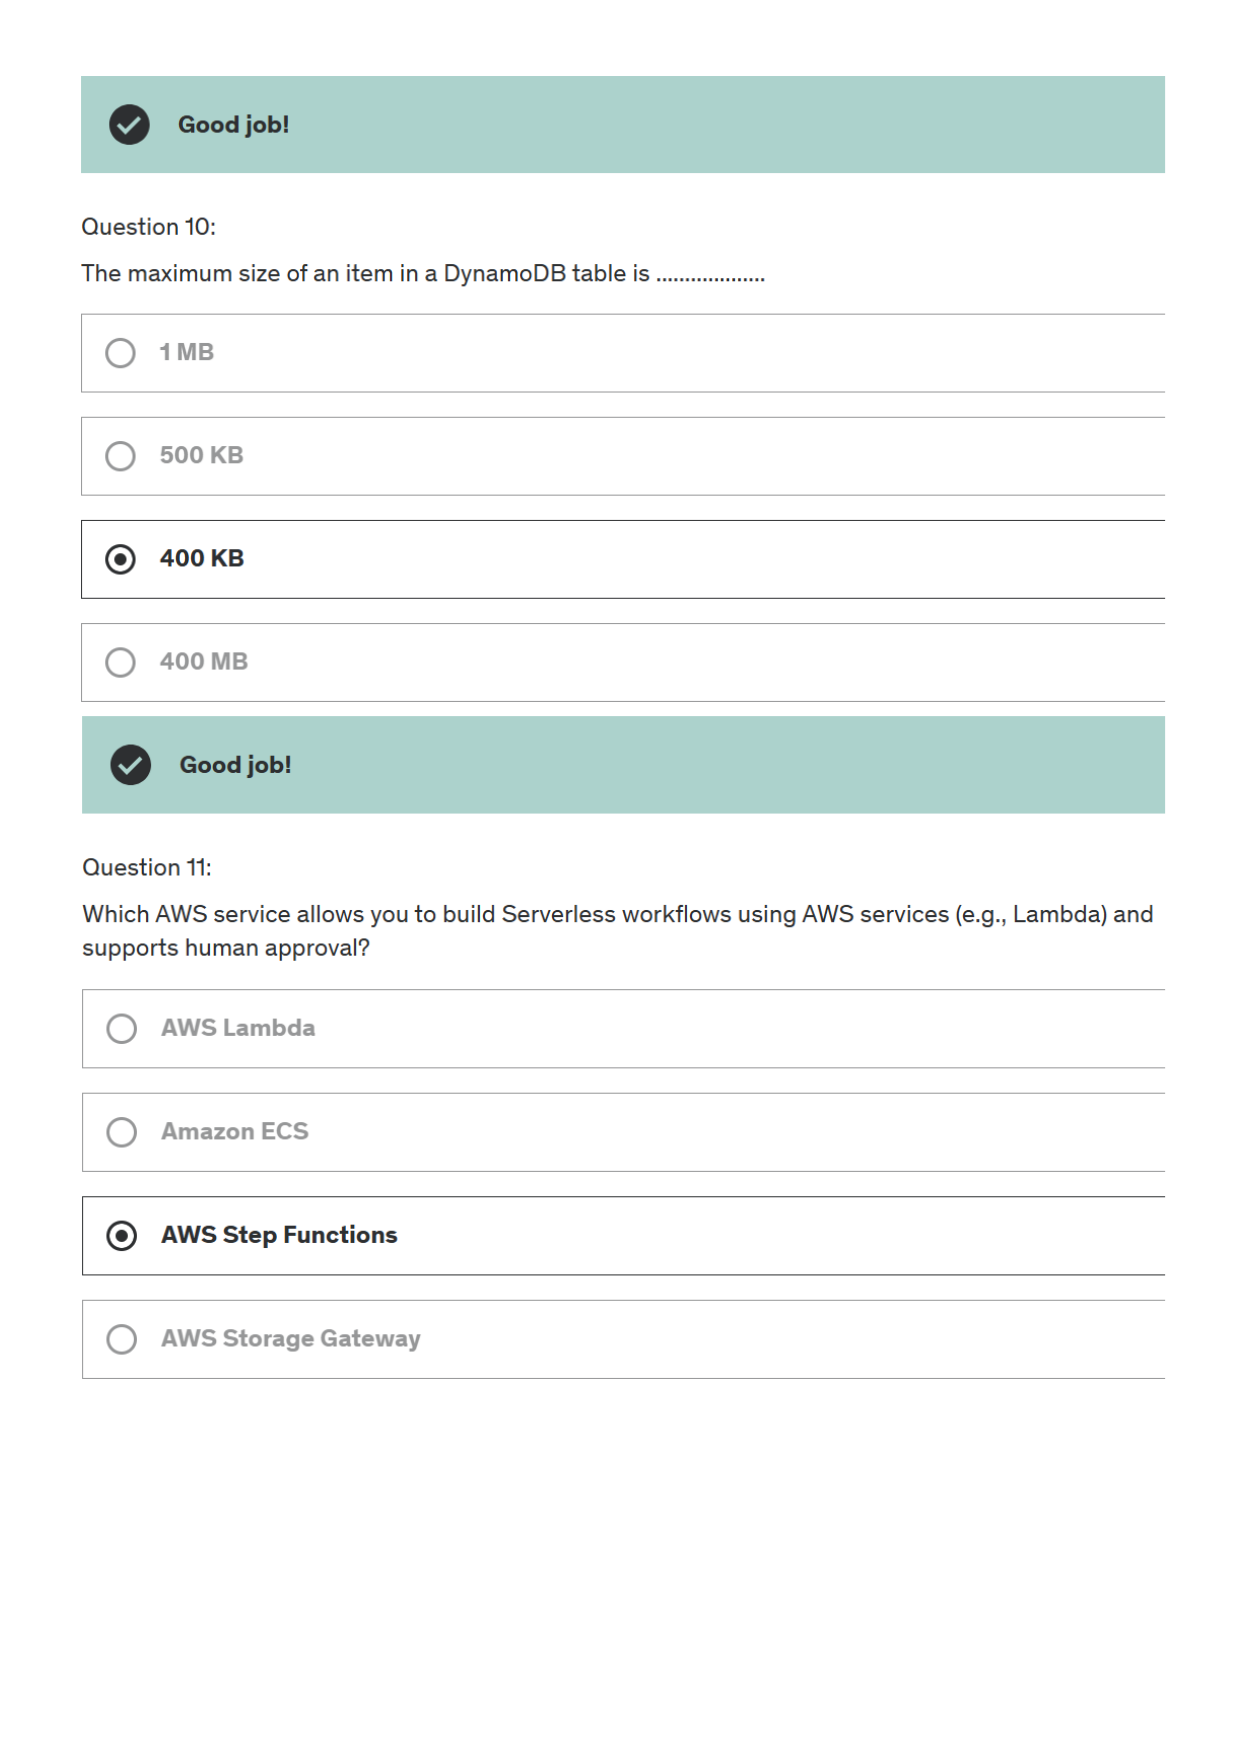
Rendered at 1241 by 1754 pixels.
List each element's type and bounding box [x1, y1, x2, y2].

picture [75, 708, 1166, 1381]
picture [75, 75, 1166, 707]
